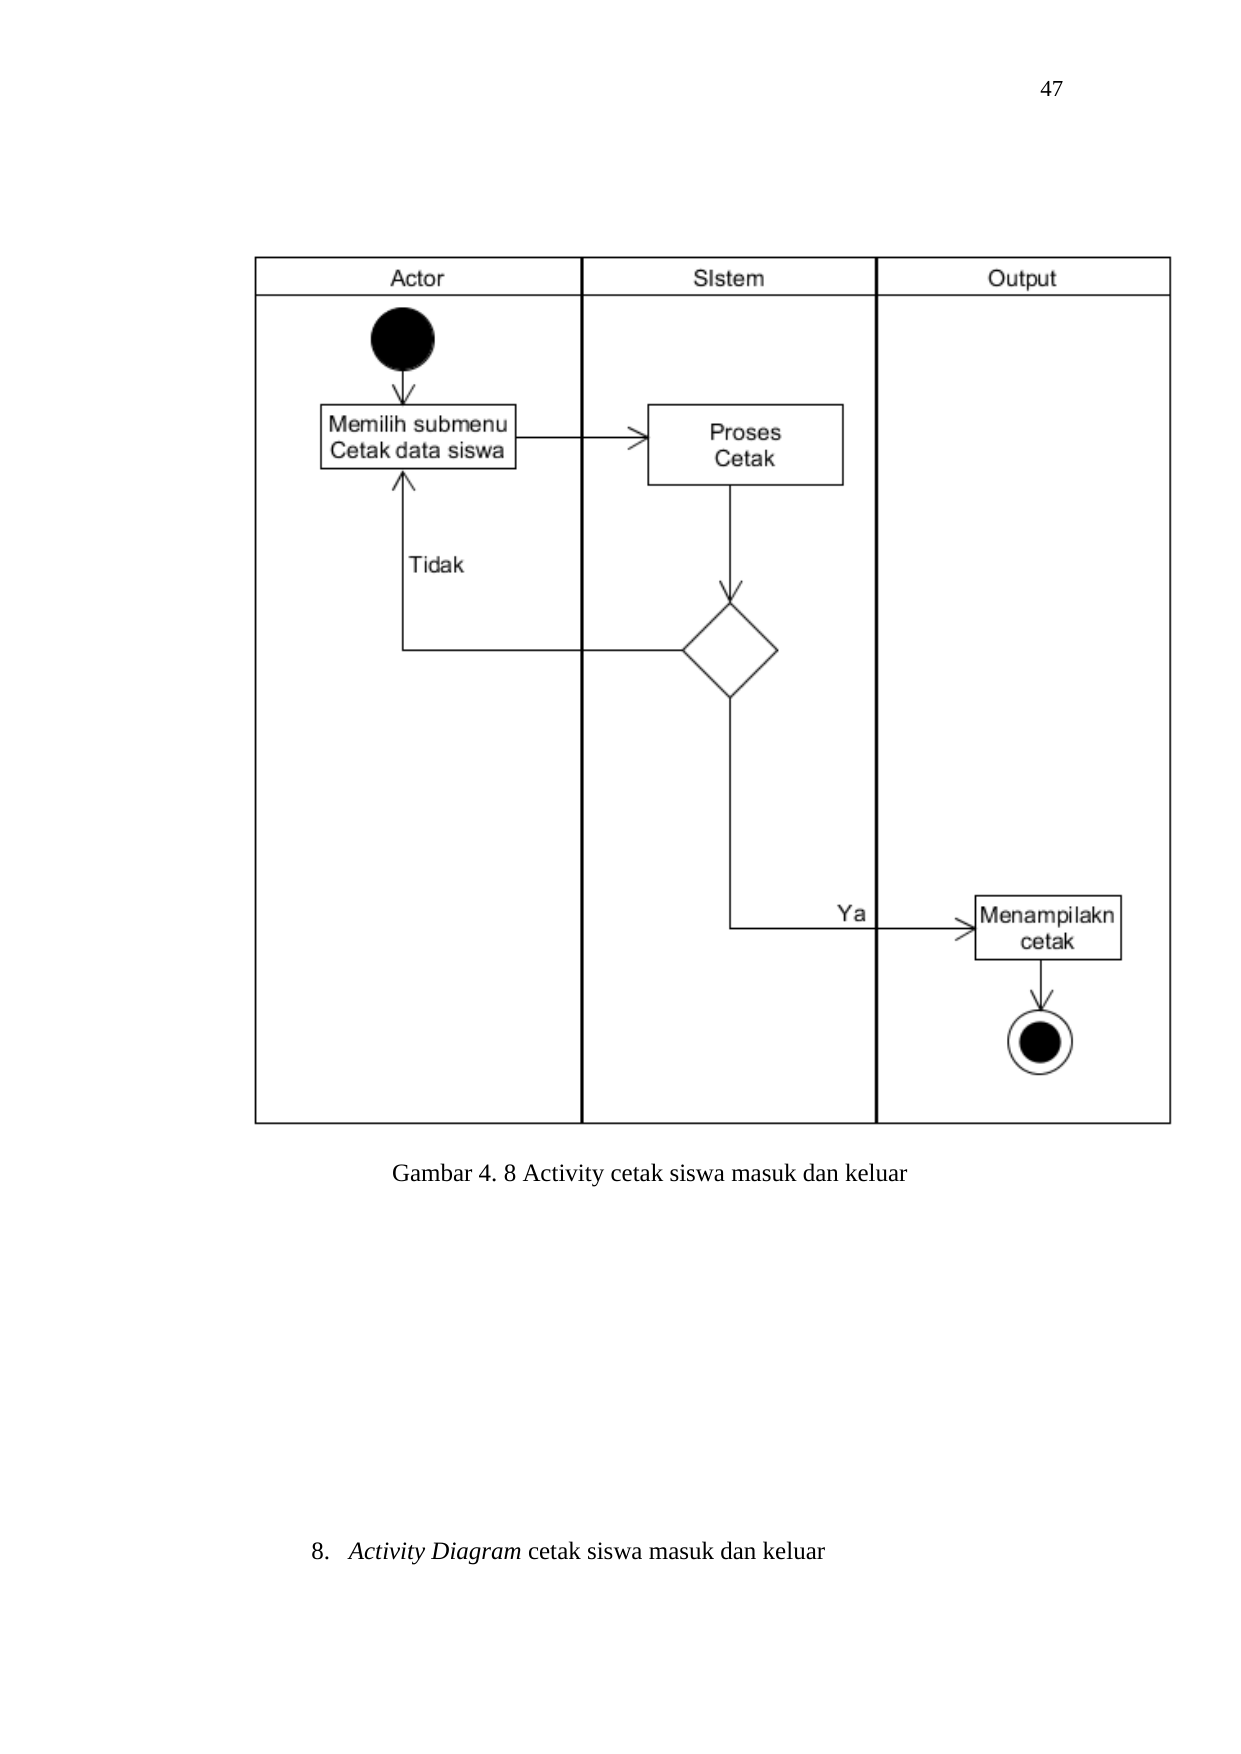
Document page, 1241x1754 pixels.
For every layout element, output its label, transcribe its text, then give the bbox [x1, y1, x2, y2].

picture [236, 236, 1194, 1145]
text Gambar 4. 8 Activity cetak siswa masuk dan keluar [236, 1158, 1063, 1187]
list Activity Diagram cetak siswa masuk dan keluar [311, 1536, 1063, 1565]
